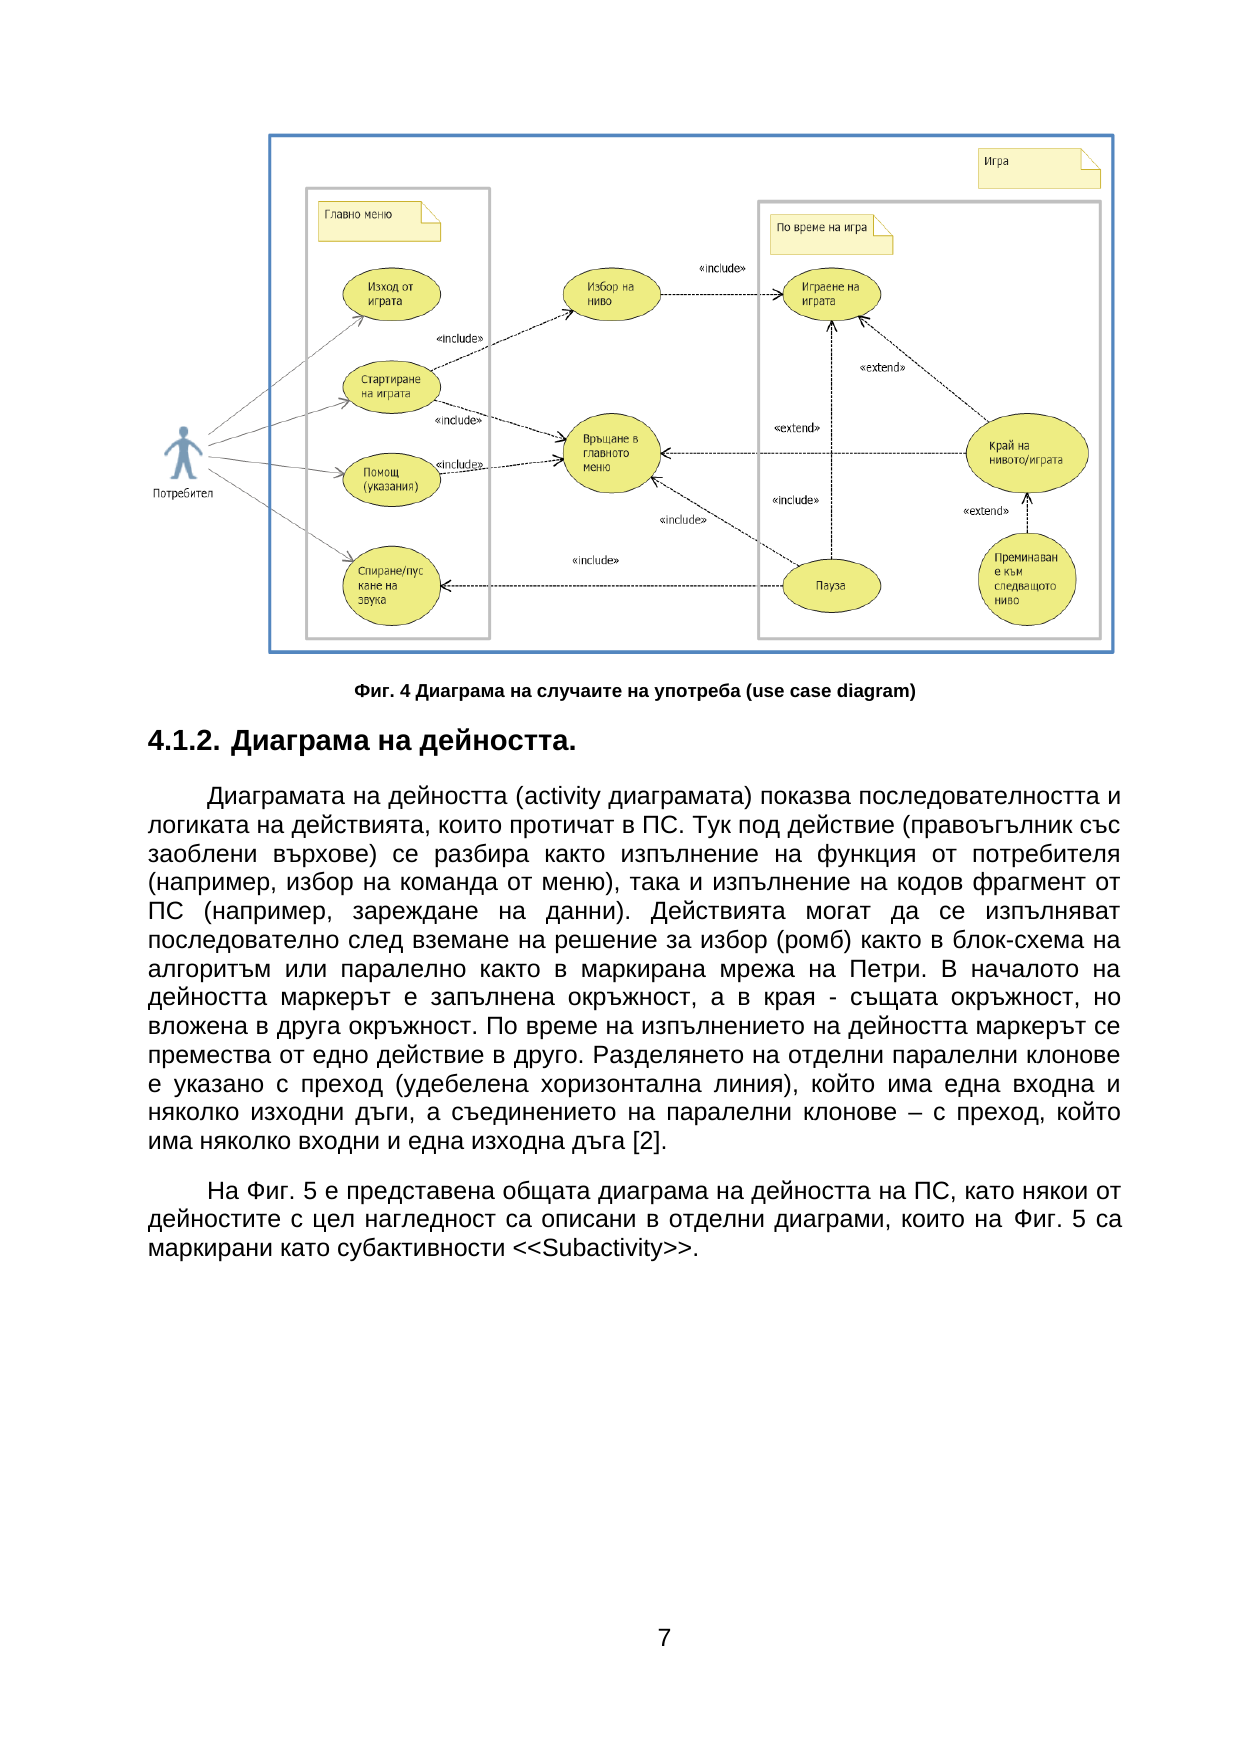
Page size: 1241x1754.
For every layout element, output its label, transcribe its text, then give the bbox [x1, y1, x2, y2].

text Фиг. 4 Диаграма на случаите на употреба (use case diagram) [148, 680, 1122, 702]
text Диаграмата на дейността (activity диаграмата) показва последователността и логиката на действията, които протичат в ПС. Тук под действие (правоъгълник със заоблени върхове) се разбира както изпълнение на функция от потребителя (например, избор на команда от меню), така и изпълнение на кодов фрагмент от ПС (например, зареждане на данни). Действията могат да се изпълняват последователно след вземане на решение за избор (ромб) както в блок-схема на алгоритъм или паралелно както в маркирана мрежа на Петри. В началото на дейността маркерът е запълнена окръжност, а в края - същата окръжност, но вложена в друга окръжност. По време на изпълнението на дейността маркерът се премества от едно действие в друго. Разделянето на отделни паралелни клонове е указано с преход (удебелена хоризонтална линия), който има една входна и няколко изходни дъги, а съединението на паралелни клонове – с преход, който има няколко входни и една изходна дъга [2]. [148, 781, 1122, 1155]
picture [148, 118, 1122, 660]
text На фигура 5 е представена общата диаграма на дейността на ПС, като някои от дейностите с цел нагледност са описани в отделни диаграми, които на фигурата са маркирани като субактивности <<Subactivity>>. [148, 1176, 1122, 1262]
subtitle Диаграма на дейността. [148, 723, 1122, 756]
